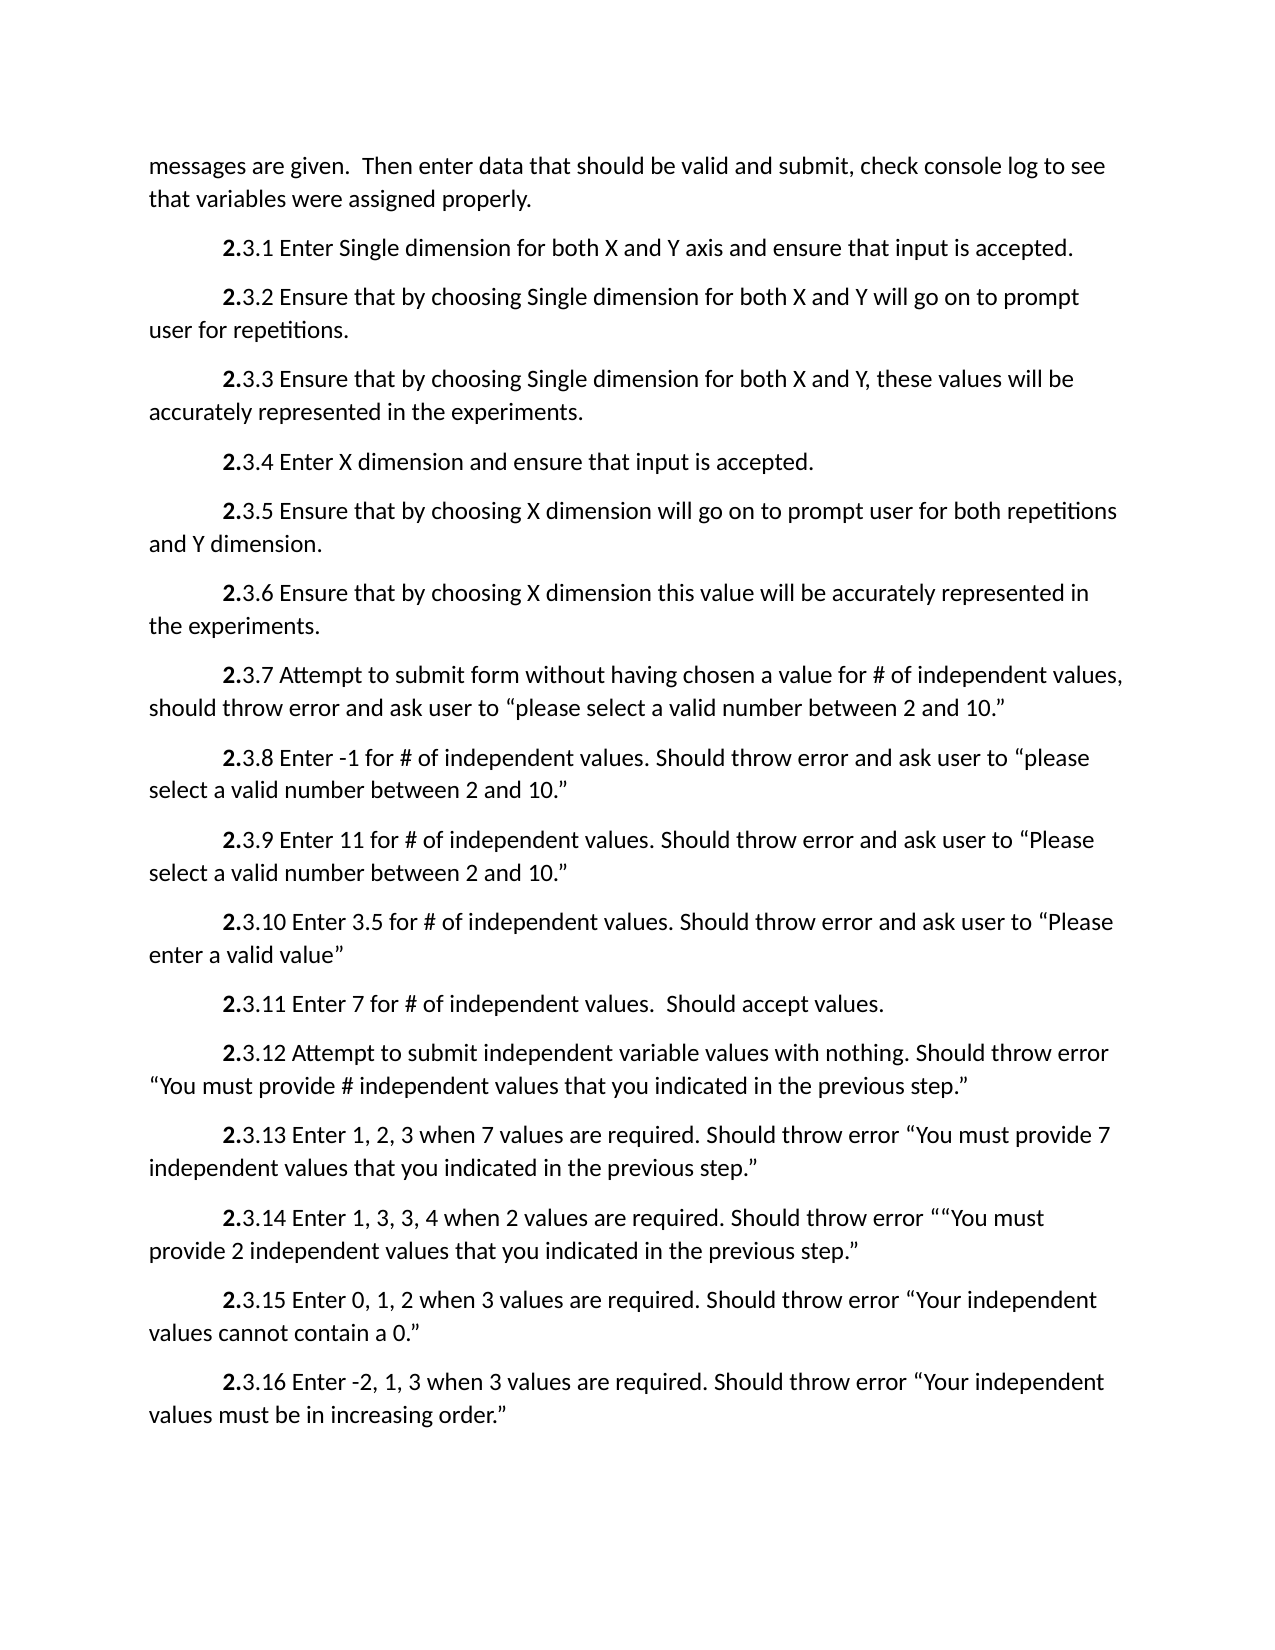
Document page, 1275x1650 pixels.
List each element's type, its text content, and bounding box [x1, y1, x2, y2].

text 2.3.8 Enter -1 for # of independent values. Should throw error and ask user to “please select a valid number between 2 and 10.” [148, 742, 1125, 805]
text 2.3.6 Ensure that by choosing X dimension this value will be accurately represented in the experiments. [148, 577, 1125, 641]
text 2.3.7 Attempt to submit form without having chosen a value for # of independent values, should throw error and ask user to “please select a valid number between 2 and 10.” [148, 659, 1125, 723]
text 2.3.4 Enter X dimension and ensure that input is accepted. [148, 446, 1125, 476]
text 2.3.13 Enter 1, 2, 3 when 7 values are required. Should throw error “You must provide 7 independent values that you indicated in the previous step.” [148, 1120, 1125, 1183]
text 2.3.9 Enter 11 for # of independent values. Should throw error and ask user to “Please select a valid number between 2 and 10.” [148, 824, 1125, 887]
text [148, 150, 1125, 213]
text 2.3.5 Ensure that by choosing X dimension will go on to prompt user for both repetitions and Y dimension. [148, 495, 1125, 558]
text 2.3.14 Enter 1, 3, 3, 4 when 2 values are required. Should throw error ““You must provide 2 independent values that you indicated in the previous step.” [148, 1202, 1125, 1265]
text 2.3.1 Enter Single dimension for both X and Y axis and ensure that input is accepted. [148, 232, 1125, 263]
text 2.3.16 Enter -2, 1, 3 when 3 values are required. Should throw error “Your independent values must be in increasing order.” [148, 1366, 1125, 1430]
text 2.3.11 Enter 7 for # of independent values. Should accept values. [148, 988, 1125, 1019]
text 2.3.2 Ensure that by choosing Single dimension for both X and Y will go on to prompt user for repetitions. [148, 281, 1125, 345]
text 2.3.12 Attempt to submit independent variable values with nothing. Should throw error “You must provide # independent values that you indicated in the previous step.” [148, 1037, 1125, 1101]
text 2.3.3 Ensure that by choosing Single dimension for both X and Y, these values will be accurately represented in the experiments. [148, 364, 1125, 427]
text 2.3.15 Enter 0, 1, 2 when 3 values are required. Should throw error “Your independent values cannot contain a 0.” [148, 1284, 1125, 1347]
text 2.3.10 Enter 3.5 for # of independent values. Should throw error and ask user to “Please enter a valid value” [148, 906, 1125, 969]
